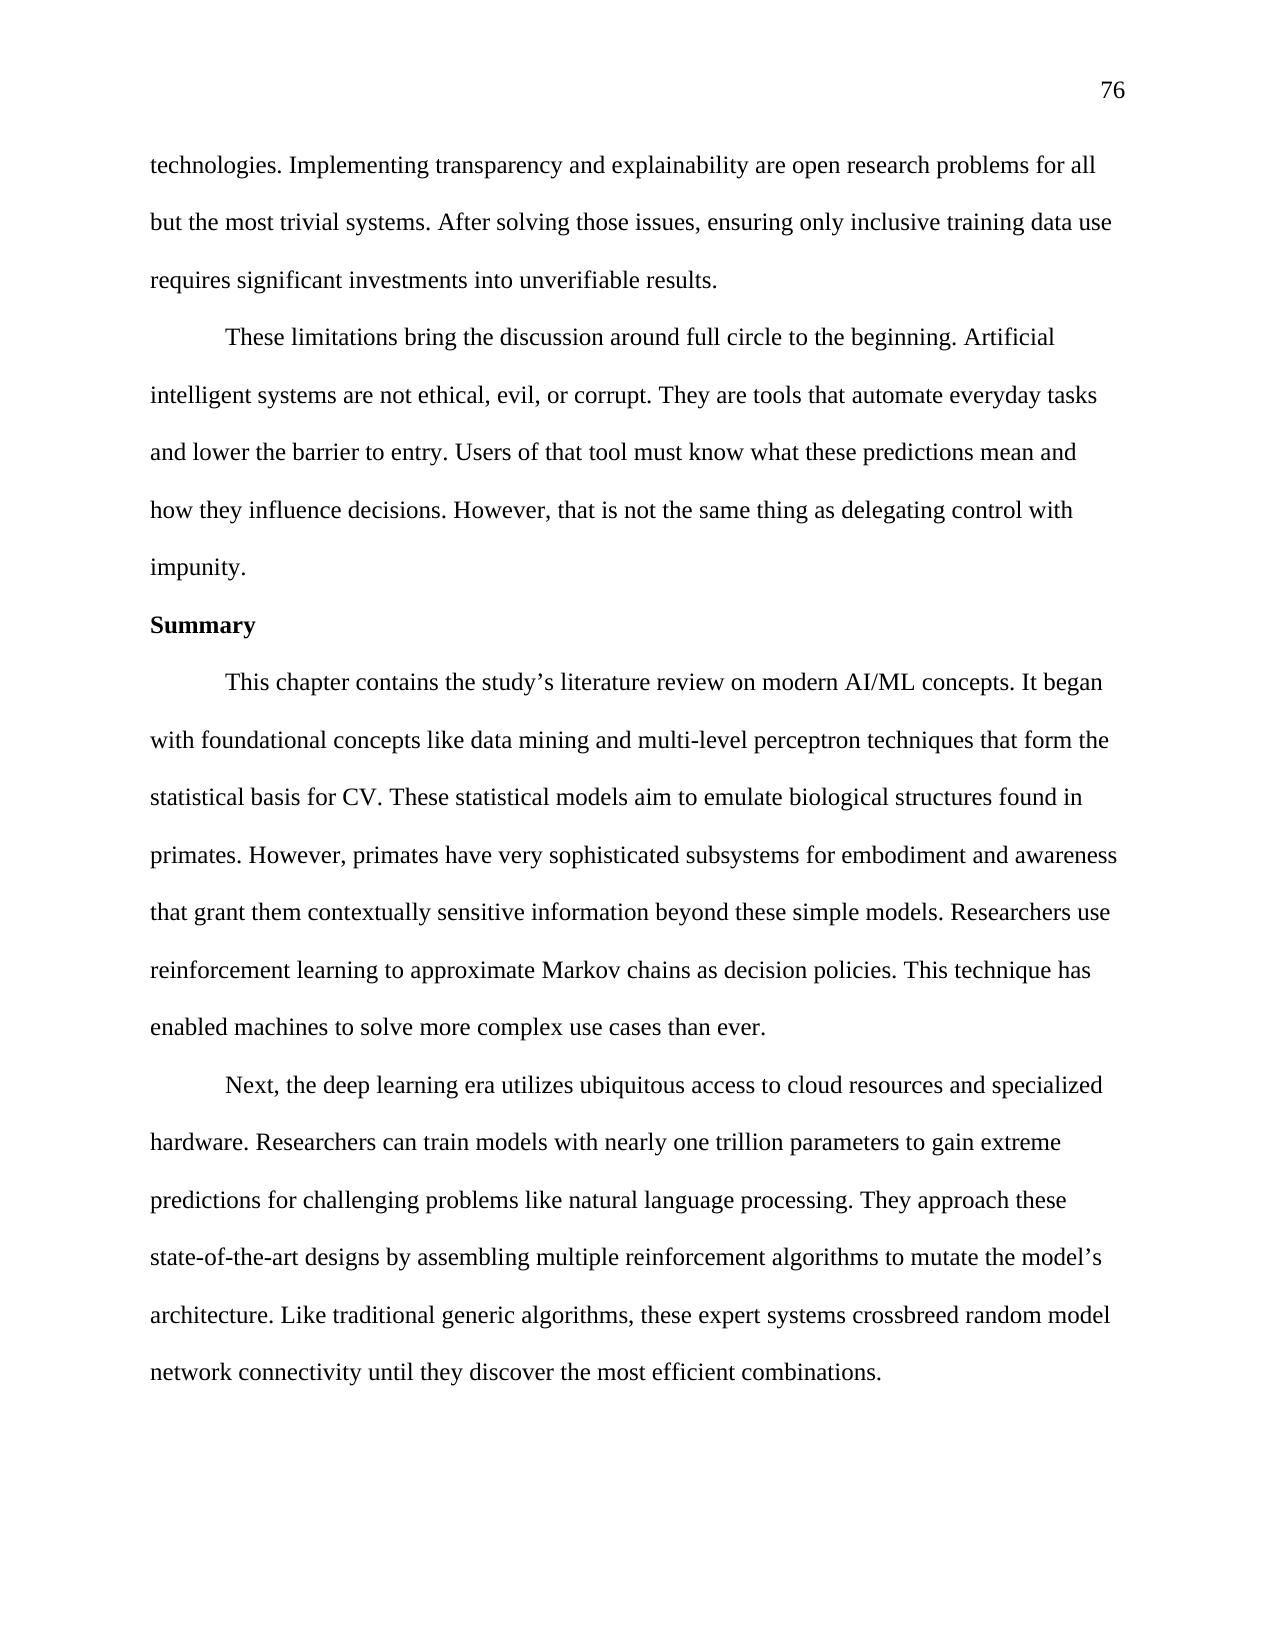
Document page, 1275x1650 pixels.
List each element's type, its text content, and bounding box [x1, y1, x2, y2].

text This chapter contains the study’s literature review on modern AI/ML concepts. It began with foundational concepts like data mining and multi-level perceptron techniques that form the statistical basis for CV. These statistical models aim to emulate biological structures found in primates. However, primates have very sophisticated subsystems for embodiment and awareness that grant them contextually sensitive information beyond these simple models. Researchers use reinforcement learning to approximate Markov chains as decision policies. This technique has enabled machines to solve more complex use cases than ever. [150, 667, 1125, 1041]
text Next, the deep learning era utilizes ubiquitous access to cloud resources and specialized hardware. Researchers can train models with nearly one trillion parameters to gain extreme predictions for challenging problems like natural language processing. They approach these state-of-the-art designs by assembling multiple reinforcement algorithms to mutate the model’s architecture. Like traditional generic algorithms, these expert systems crossbreed random model network connectivity until they discover the most efficient combinations. [150, 1070, 1125, 1386]
subtitle Summary [150, 610, 1125, 639]
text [150, 150, 1125, 294]
text These limitations bring the discussion around full circle to the beginning. Artificial intelligent systems are not ethical, evil, or corrupt. They are tools that automate everyday tasks and lower the barrier to entry. Users of that tool must know what these predictions mean and how they influence decisions. However, that is not the same thing as delegating control with impunity. [150, 322, 1125, 581]
